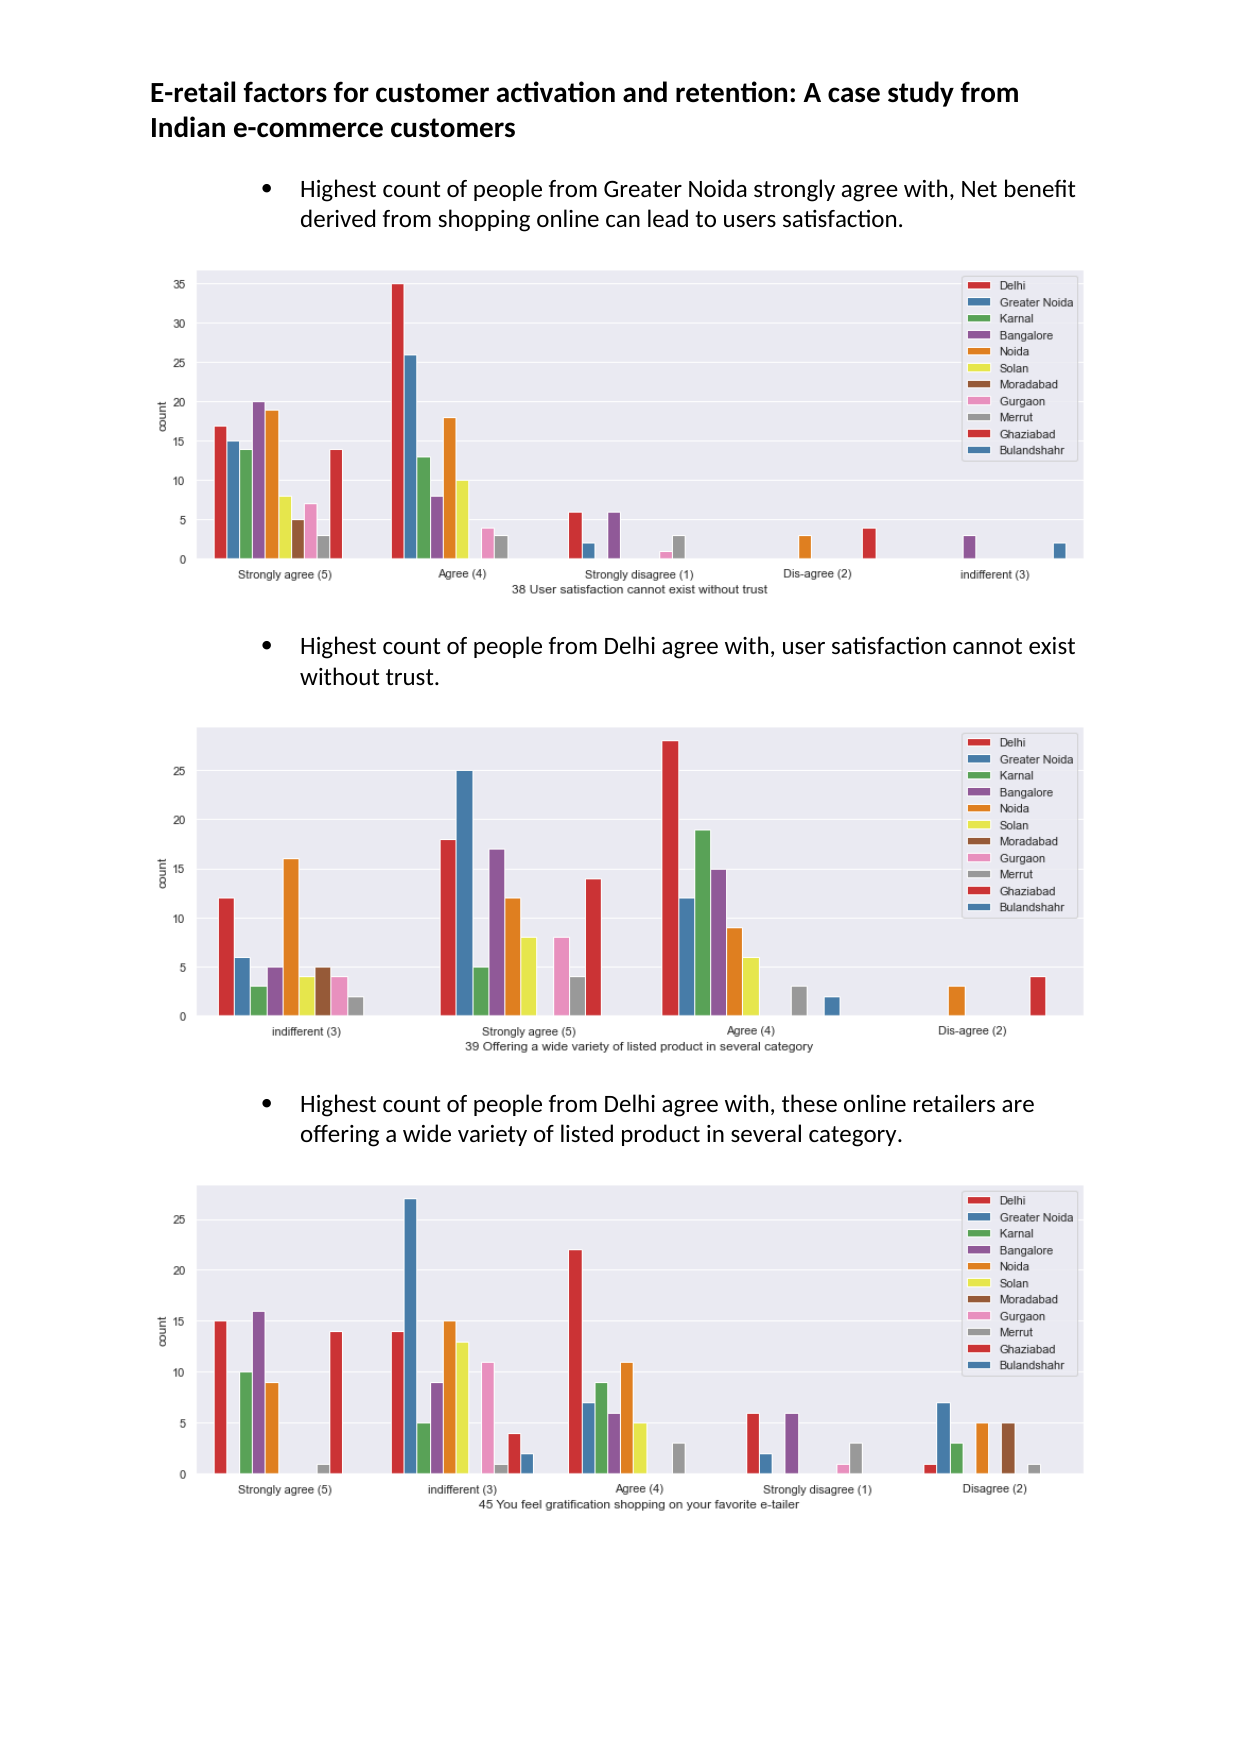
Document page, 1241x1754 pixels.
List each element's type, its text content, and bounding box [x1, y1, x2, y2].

picture [150, 720, 1091, 1059]
list Highest count of people from Delhi agree with, these online retailers are offering a wide variety of listed product in several category. [262, 1088, 1090, 1149]
list Highest count of people from Greater Noida strongly agree with, Net benefit derived from shopping online can lead to users satisfaction. [262, 173, 1090, 234]
picture [150, 263, 1091, 602]
list Highest count of people from Delhi agree with, user satisfaction cannot exist without trust. [262, 631, 1090, 692]
picture [150, 1178, 1091, 1517]
